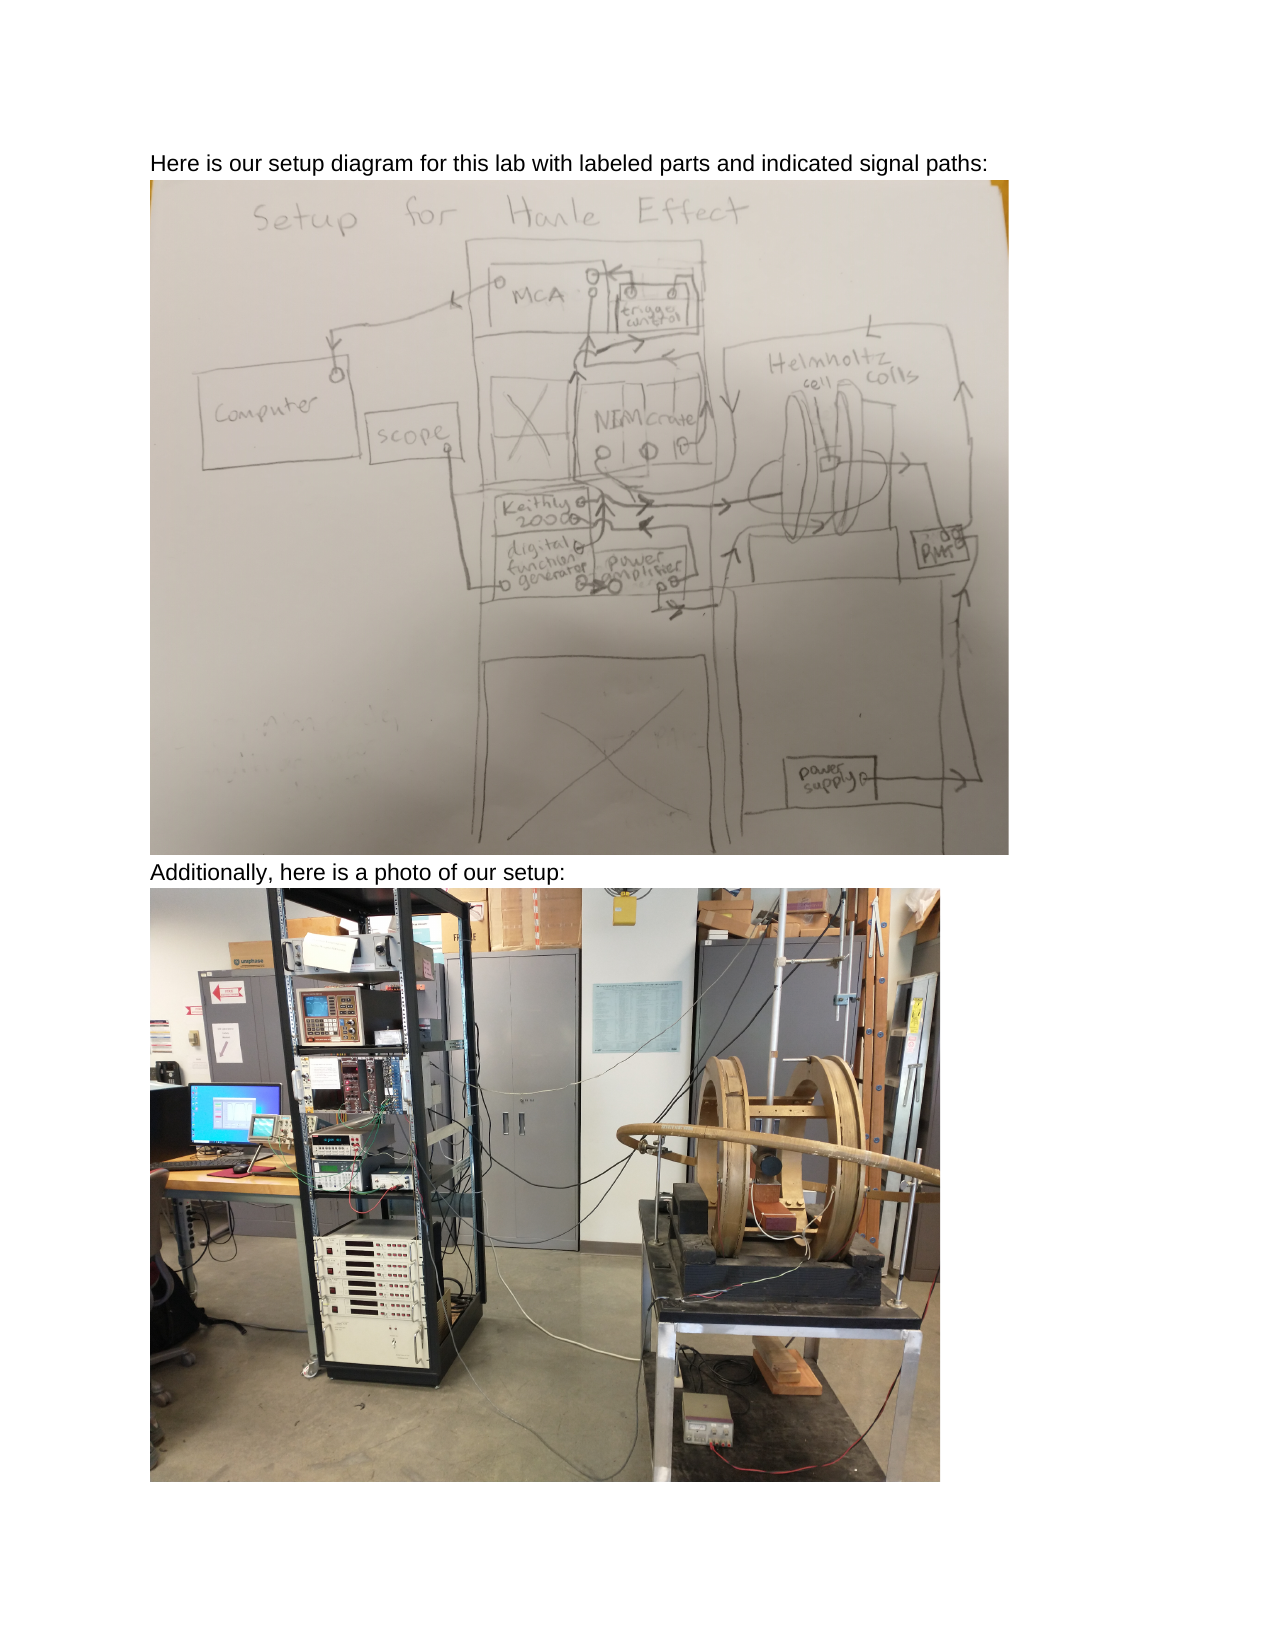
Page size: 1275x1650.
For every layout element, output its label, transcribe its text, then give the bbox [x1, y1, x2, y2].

picture [150, 888, 941, 1482]
picture [150, 180, 1009, 855]
